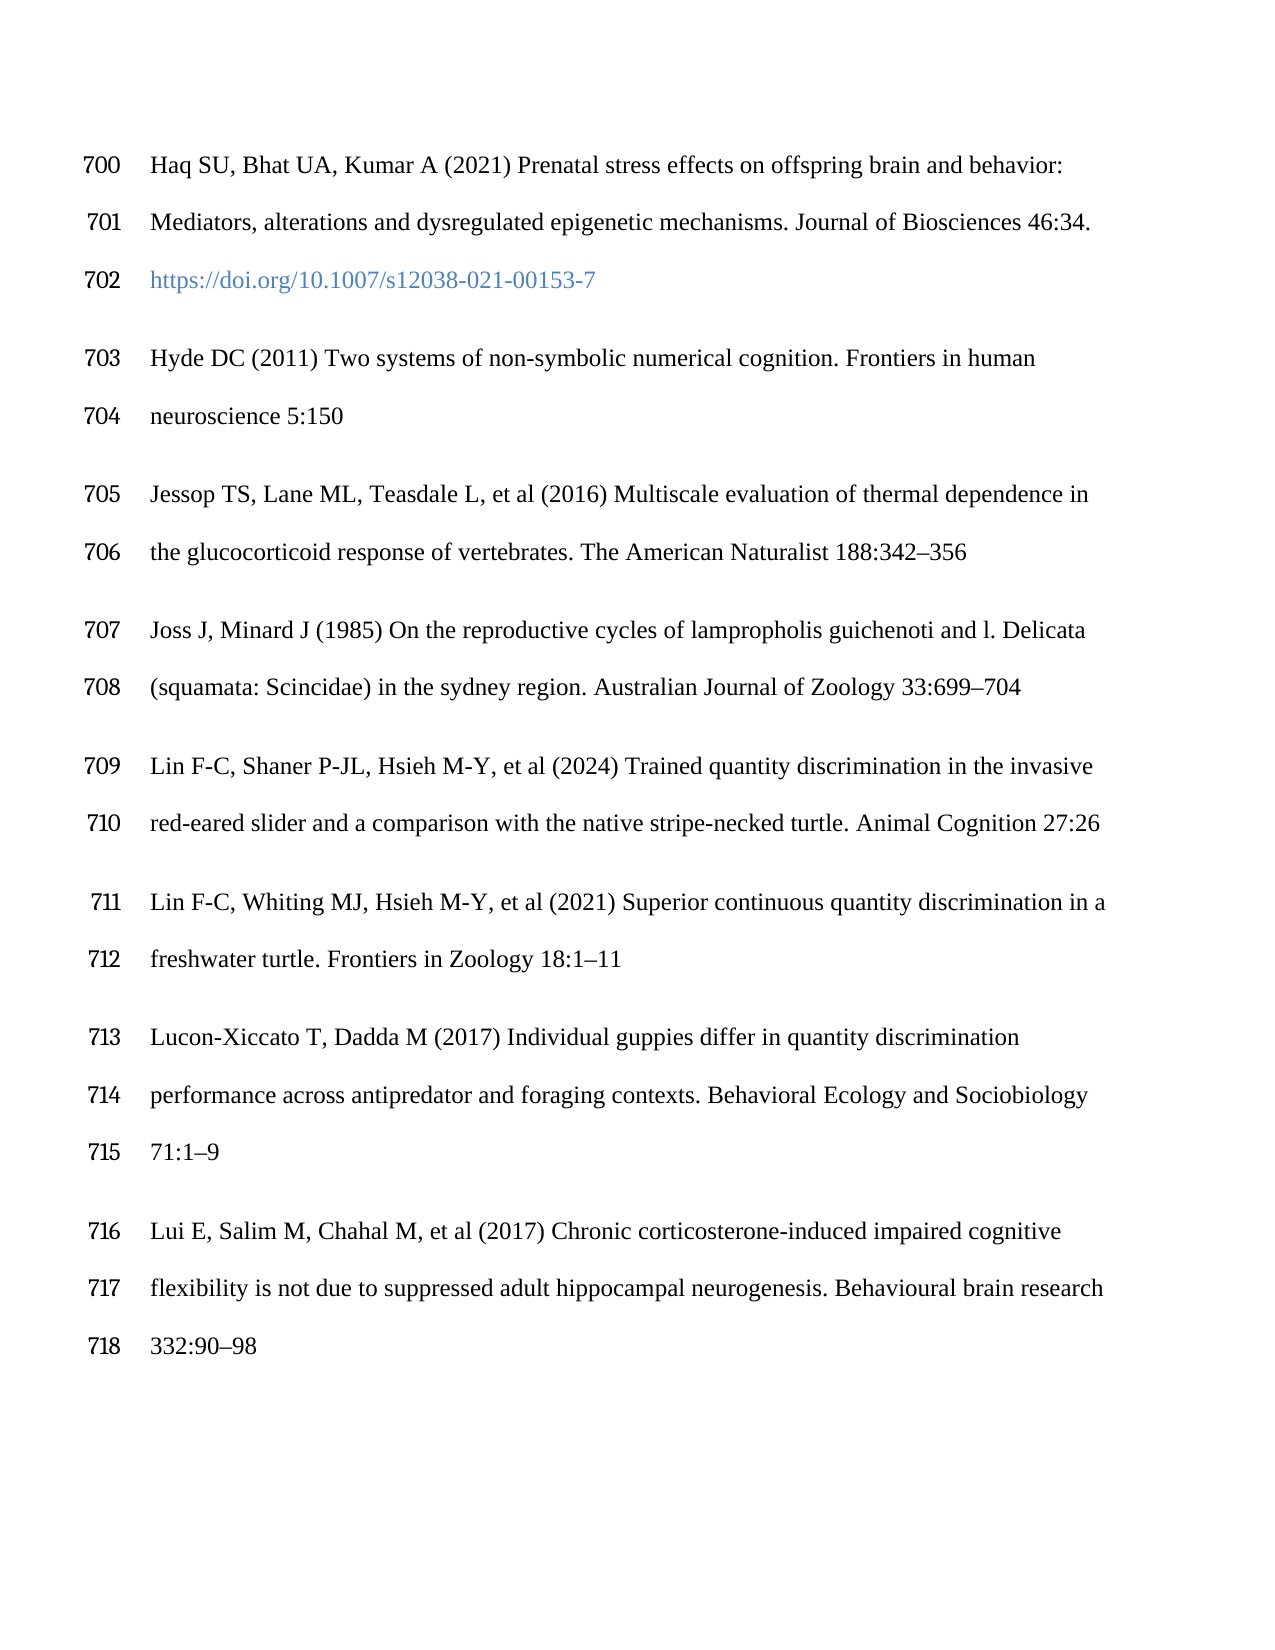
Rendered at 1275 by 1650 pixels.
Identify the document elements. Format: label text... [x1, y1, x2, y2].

text Hyde DC (2011) Two systems of non-symbolic numerical cognition. Frontiers in human neuroscience 5:150 [150, 343, 1125, 429]
text Lui E, Salim M, Chahal M, et al (2017) Chronic corticosterone-induced impaired cognitive flexibility is not due to suppressed adult hippocampal neurogenesis. Behavioural brain research 332:90–98 [150, 1216, 1125, 1359]
text Lin F-C, Whiting MJ, Hsieh M-Y, et al (2021) Superior continuous quantity discrimination in a freshwater turtle. Frontiers in Zoology 18:1–11 [150, 887, 1125, 973]
text Lin F-C, Shaner P-JL, Hsieh M-Y, et al (2024) Trained quantity discrimination in the invasive red-eared slider and a comparison with the native stripe-necked turtle. Animal Cognition 27:26 [150, 751, 1125, 837]
text Joss J, Minard J (1985) On the reproductive cycles of lampropholis guichenoti and l. Delicata (squamata: Scincidae) in the sydney region. Australian Journal of Zoology 33:699–704 [150, 615, 1125, 701]
text Lucon-Xiccato T, Dadda M (2017) Individual guppies differ in quantity discrimination performance across antipredator and foraging contexts. Behavioral Ecology and Sociobiology 71:1–9 [150, 1022, 1125, 1166]
text Haq SU, Bhat UA, Kumar A (2021) Prenatal stress effects on offspring brain and behavior: Mediators, alterations and dysregulated epigenetic mechanisms. Journal of Biosciences 46:34. https://doi.org/10.1007/s12038-021-00153-7 [150, 150, 1125, 294]
text Jessop TS, Lane ML, Teasdale L, et al (2016) Multiscale evaluation of thermal dependence in the glucocorticoid response of vertebrates. The American Naturalist 188:342–356 [150, 479, 1125, 565]
